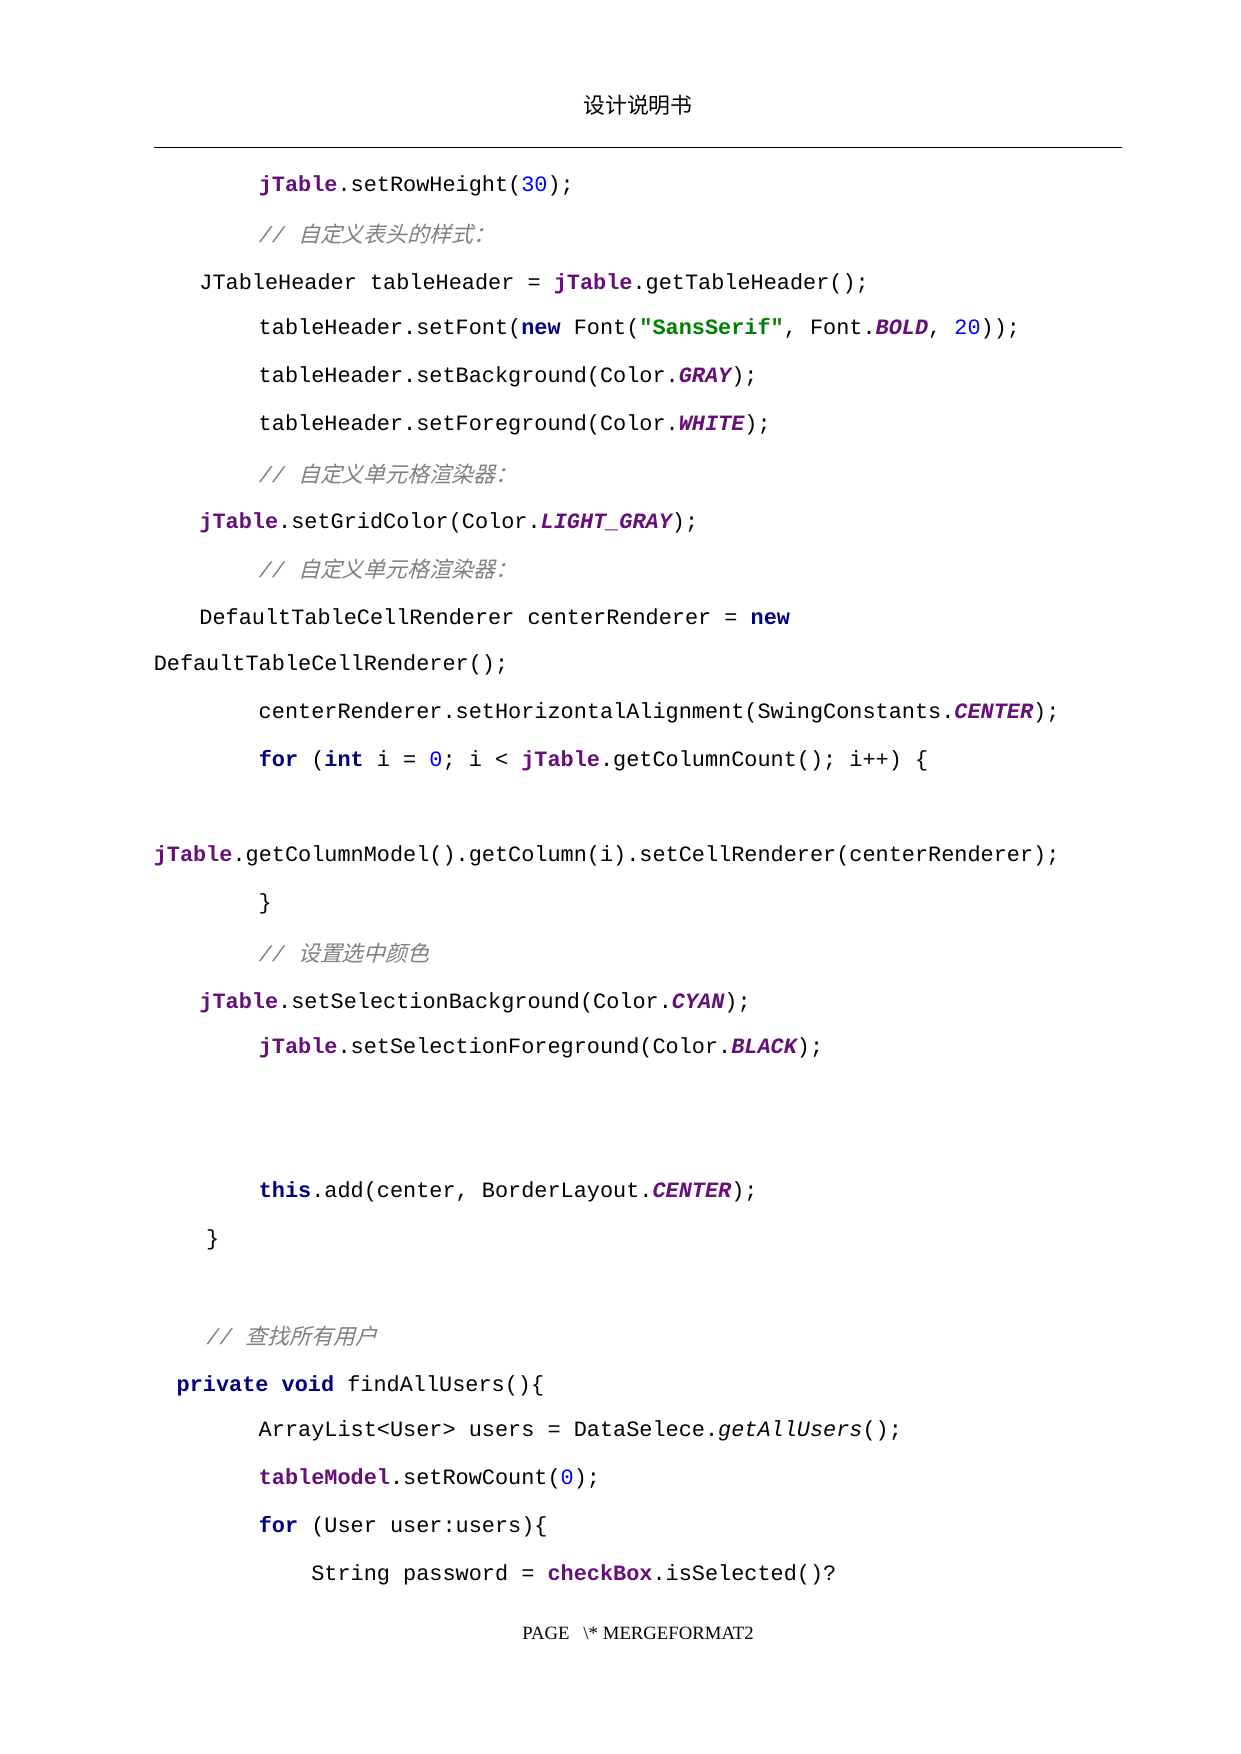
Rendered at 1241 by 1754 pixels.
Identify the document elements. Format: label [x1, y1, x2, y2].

text [153, 161, 1122, 1599]
